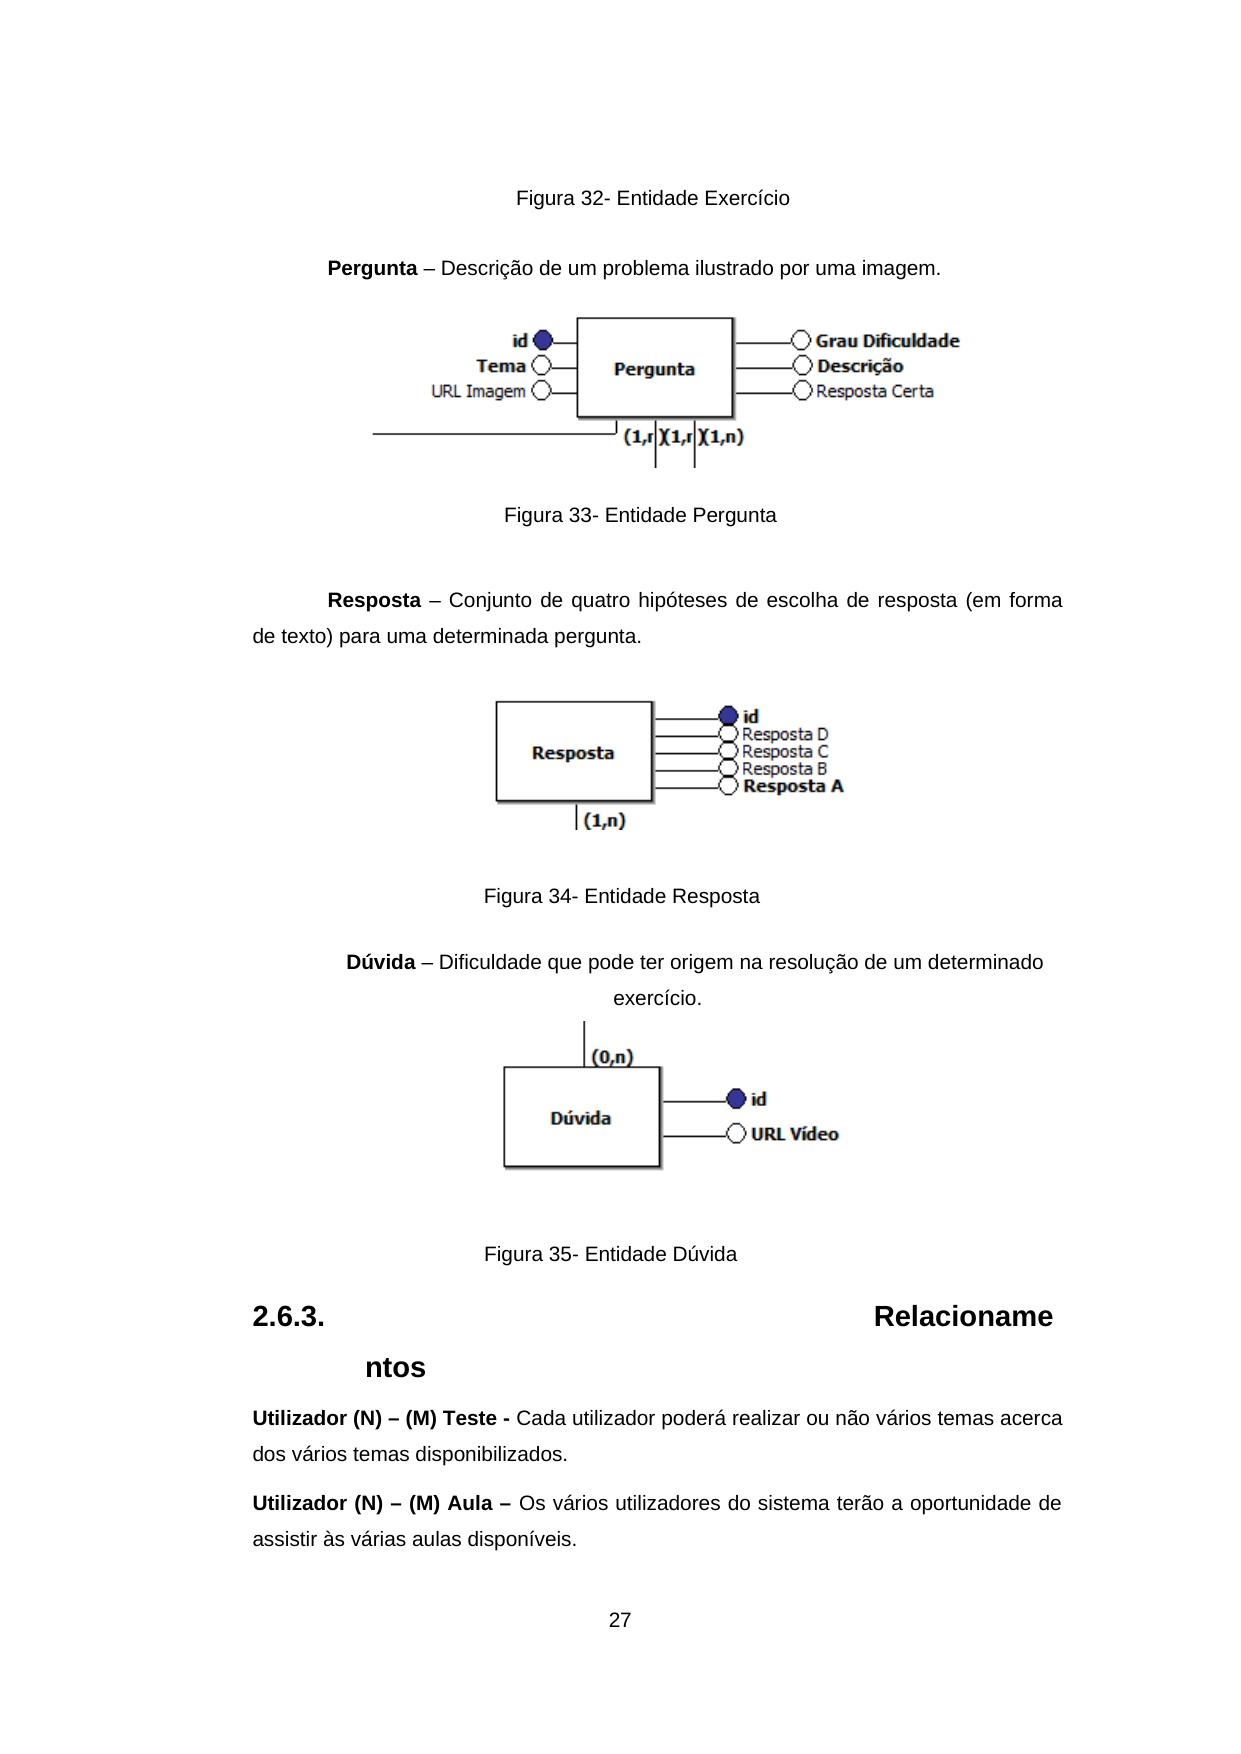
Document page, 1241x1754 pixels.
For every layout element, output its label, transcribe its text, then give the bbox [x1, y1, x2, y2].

picture [372, 291, 1018, 468]
list Relacionamentos [252, 1299, 1063, 1383]
text Utilizador (N) – (M) Aula – Os vários utilizadores do sistema terão a oportunidade de assistir às várias aulas disponíveis. [252, 1491, 1063, 1550]
text Utilizador (N) – (M) Teste - Cada utilizador poderá realizar ou não vários temas acerca dos vários temas disponibilizados. [252, 1406, 1063, 1466]
text Resposta – Conjunto de quatro hipóteses de escolha de resposta (em forma de texto) para uma determinada pergunta. [252, 588, 1063, 648]
picture [463, 1021, 927, 1202]
picture [460, 659, 930, 830]
text Pergunta – Descrição de um problema ilustrado por uma imagem. [252, 256, 1063, 279]
text Dúvida – Dificuldade que pode ter origem na resolução de um determinado exercício. [252, 950, 1063, 1010]
